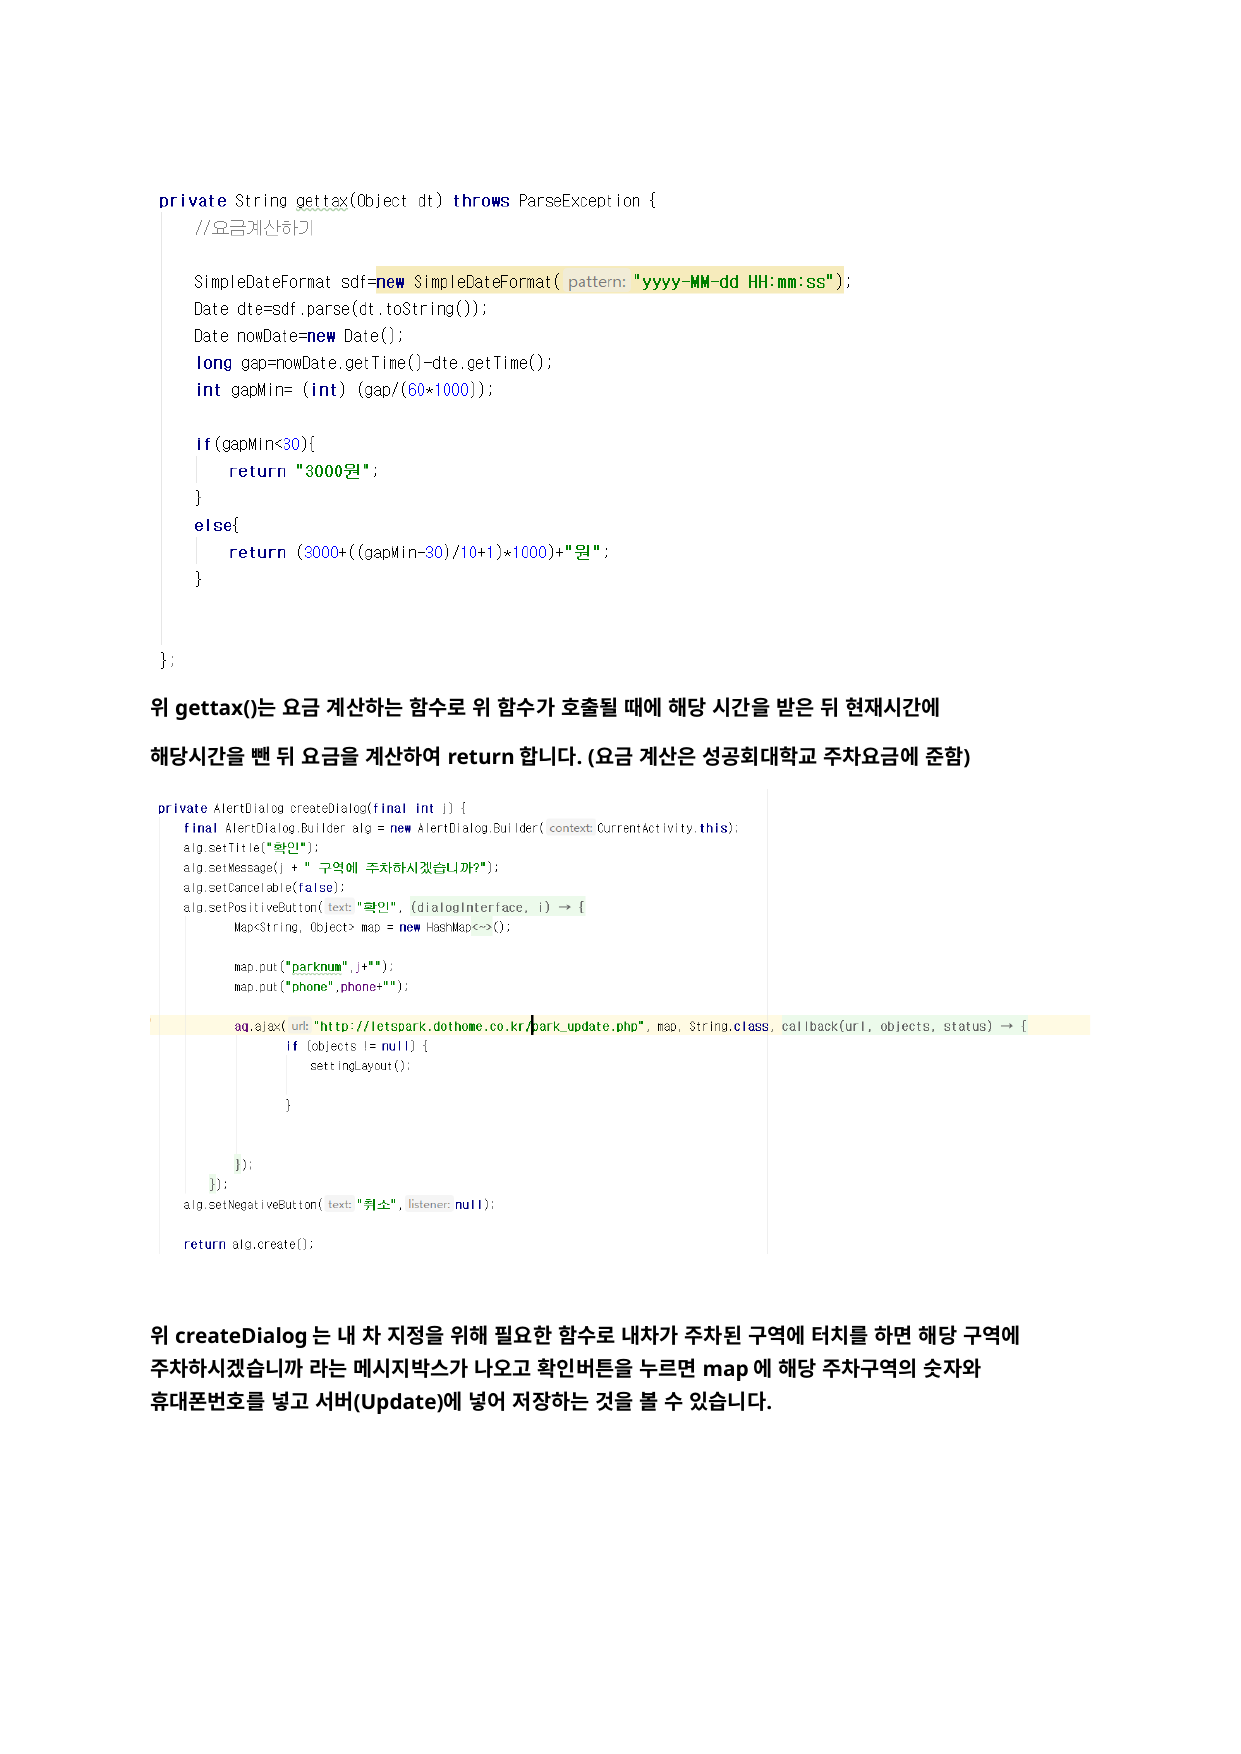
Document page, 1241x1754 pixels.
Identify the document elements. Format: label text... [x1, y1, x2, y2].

text 위 gettax()는 요금 계산하는 함수로 위 함수가 호출될 때에 해당 시간을 받은 뒤 현재시간에 [150, 691, 1090, 721]
text 위 createDialog는 내 차 지정을 위해 필요한 함수로 내차가 주차된 구역에 터치를 하면 해당 구역에 주차하시겠습니까 라는 메시지박스가 나오고 확인버튼을 누르면 map에 해당 주차구역의 숫자와 휴대폰번호를 넣고 서버(Update)에 넣어 저장하는 것을 볼 수 있습니다. [150, 1320, 1090, 1415]
picture [150, 177, 987, 673]
text 해당시간을 뺀 뒤 요금을 계산하여 return합니다. (요금 계산은 성공회대학교 주차요금에 준함) [150, 740, 1090, 771]
picture [150, 789, 1091, 1254]
